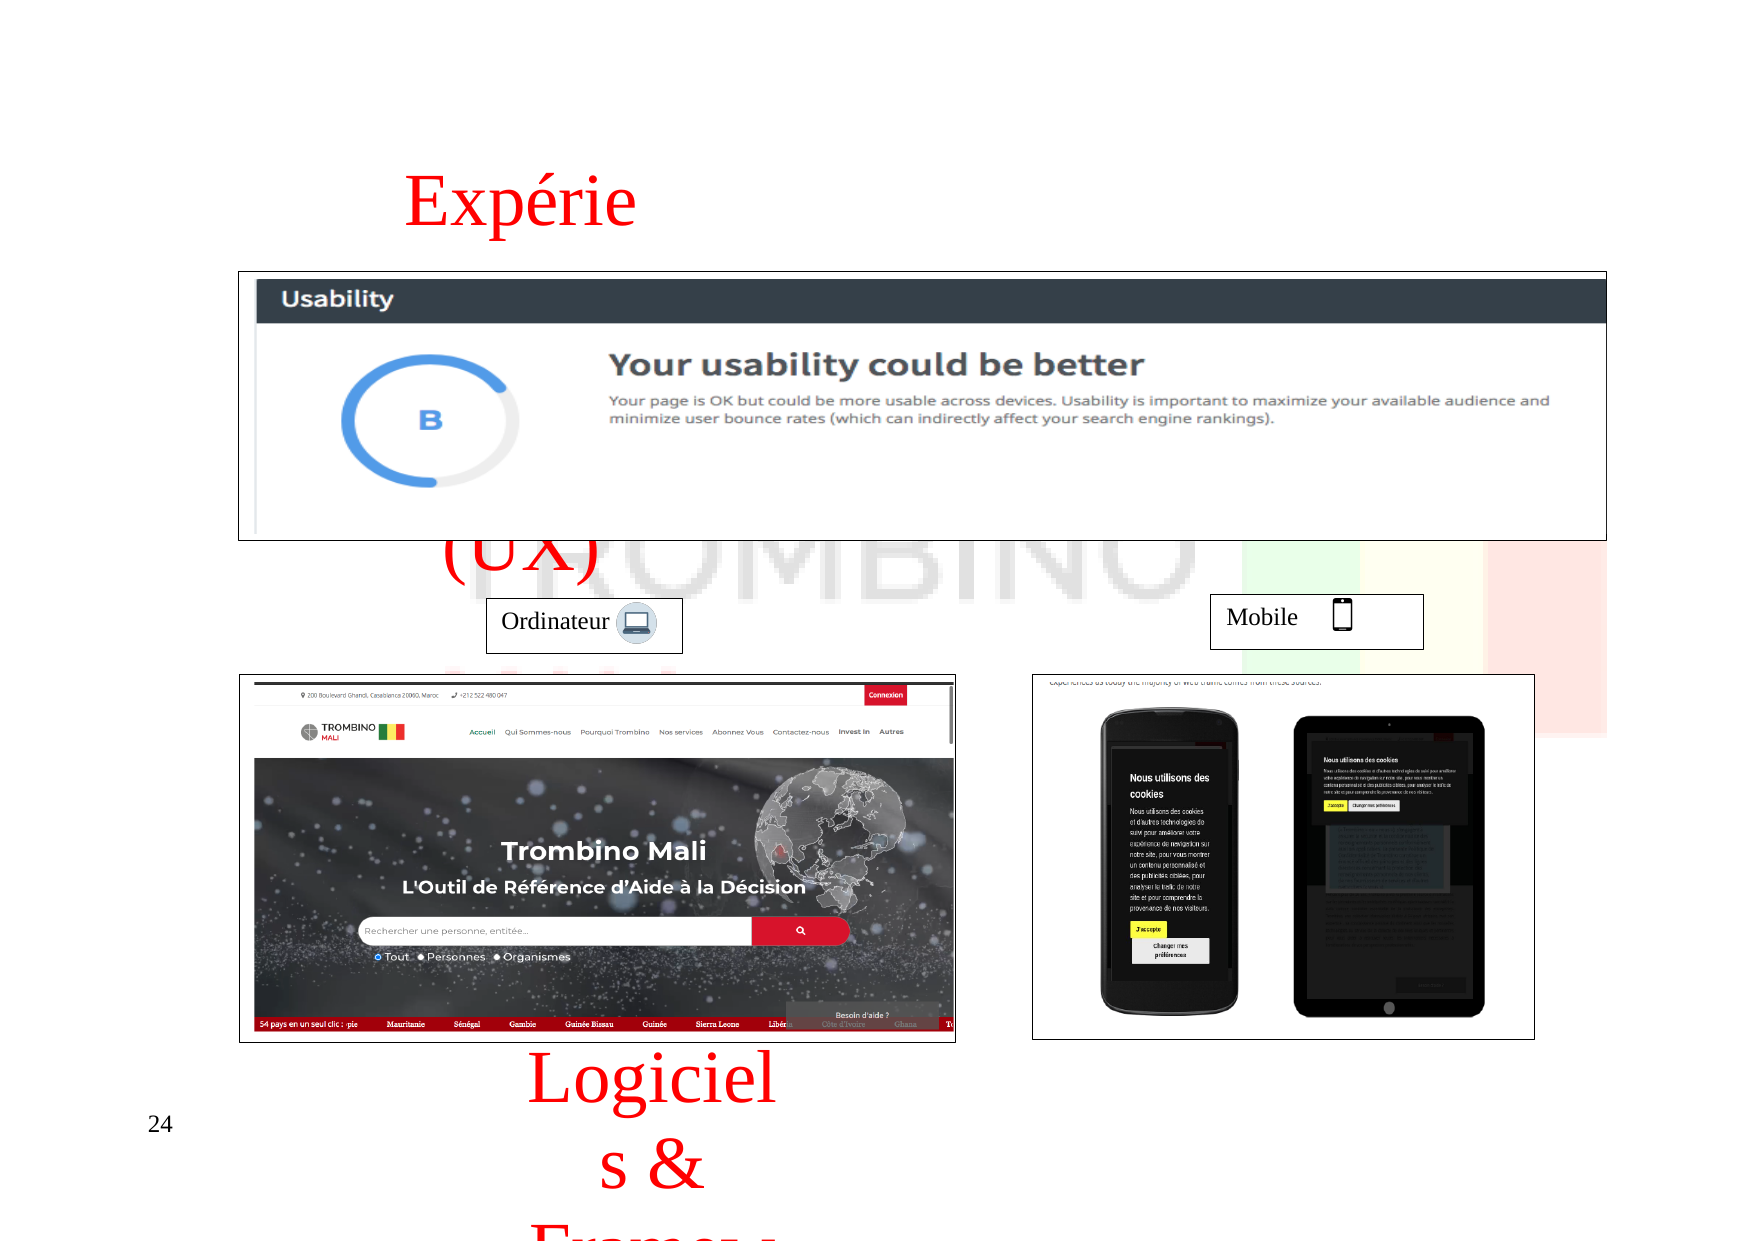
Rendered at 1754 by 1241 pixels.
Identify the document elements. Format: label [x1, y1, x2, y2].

picture [254, 279, 1607, 534]
picture [254, 682, 954, 1036]
picture [615, 602, 658, 645]
picture [1326, 598, 1359, 631]
picture [1047, 682, 1534, 1032]
